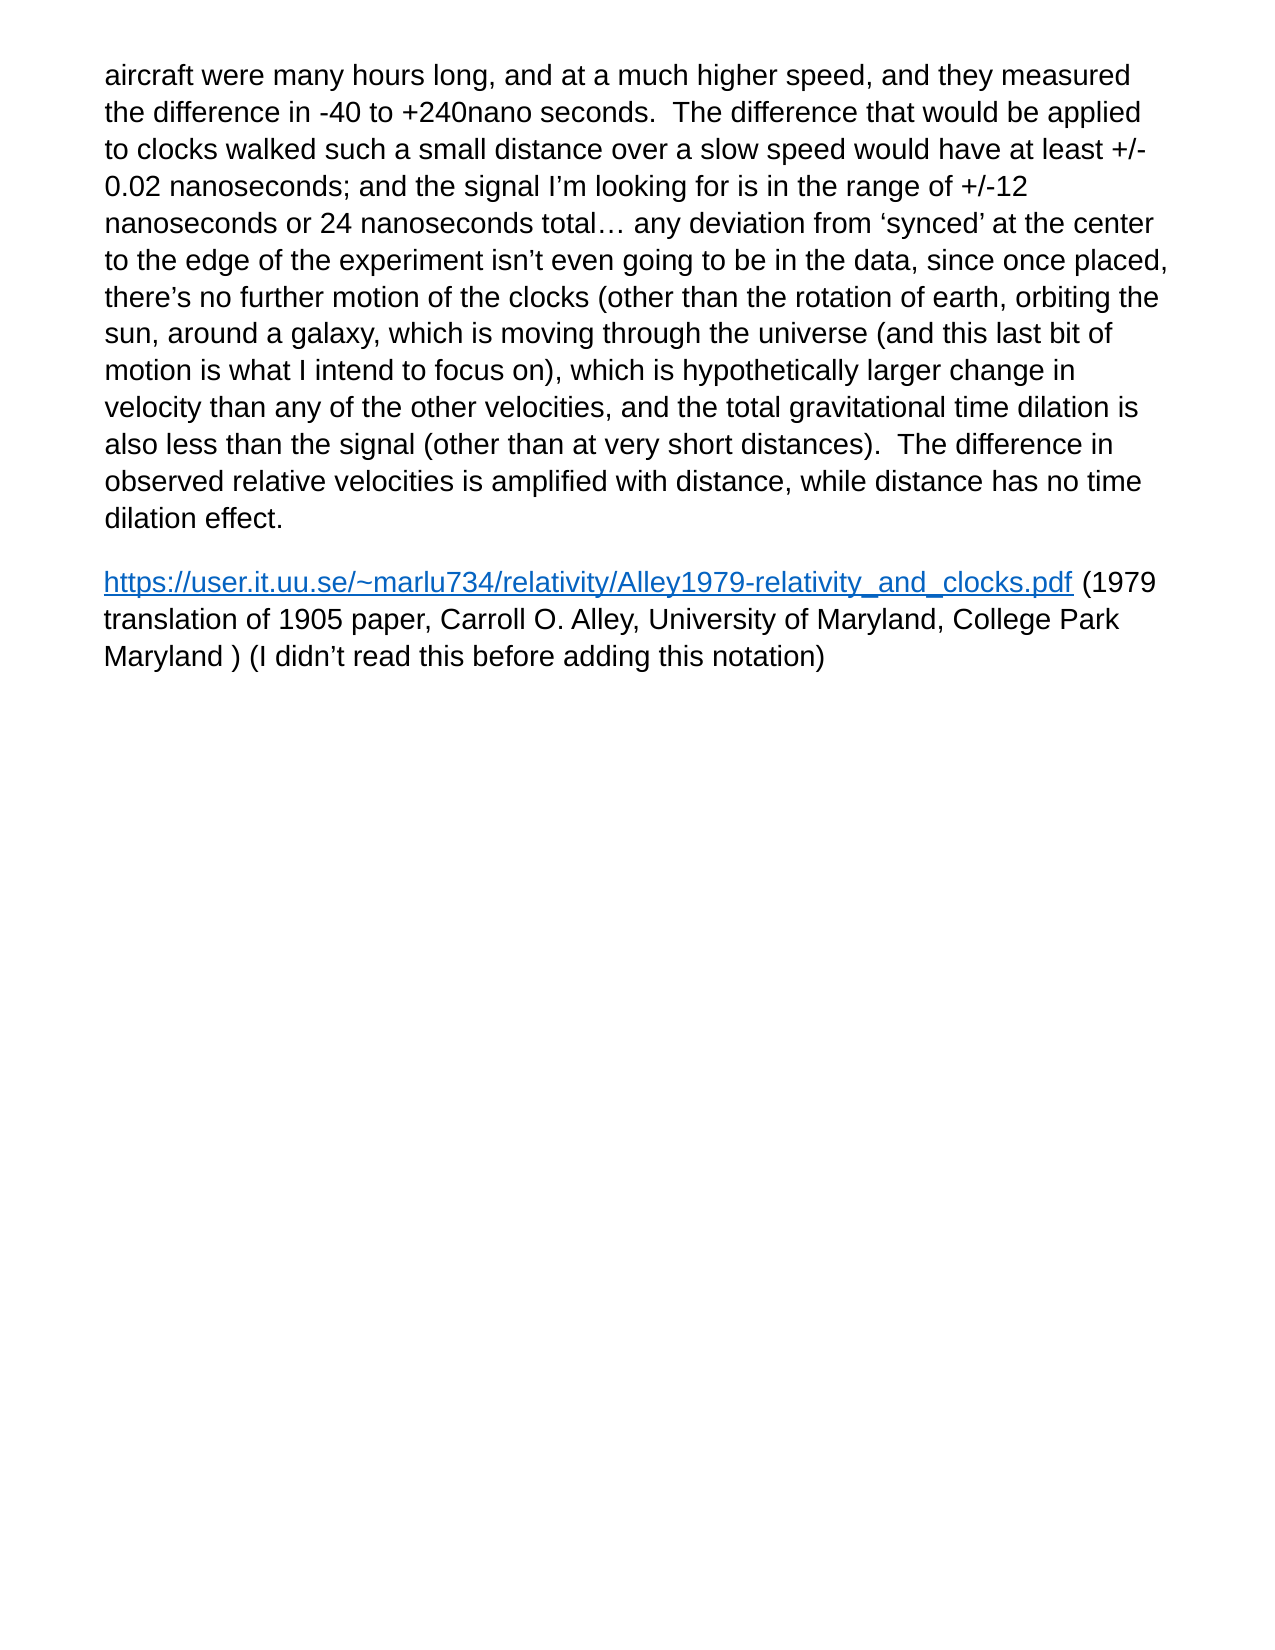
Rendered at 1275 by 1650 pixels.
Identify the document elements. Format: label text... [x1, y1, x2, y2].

text https://user.it.uu.se/~marlu734/relativity/Alley1979-relativity_and_clocks.pdf (1979 translation of 1905 paper, Carroll O. Alley, University of Maryland, College Park Maryland ) (I didn’t read this before adding this notation) [103, 565, 1172, 672]
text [103, 58, 1172, 534]
